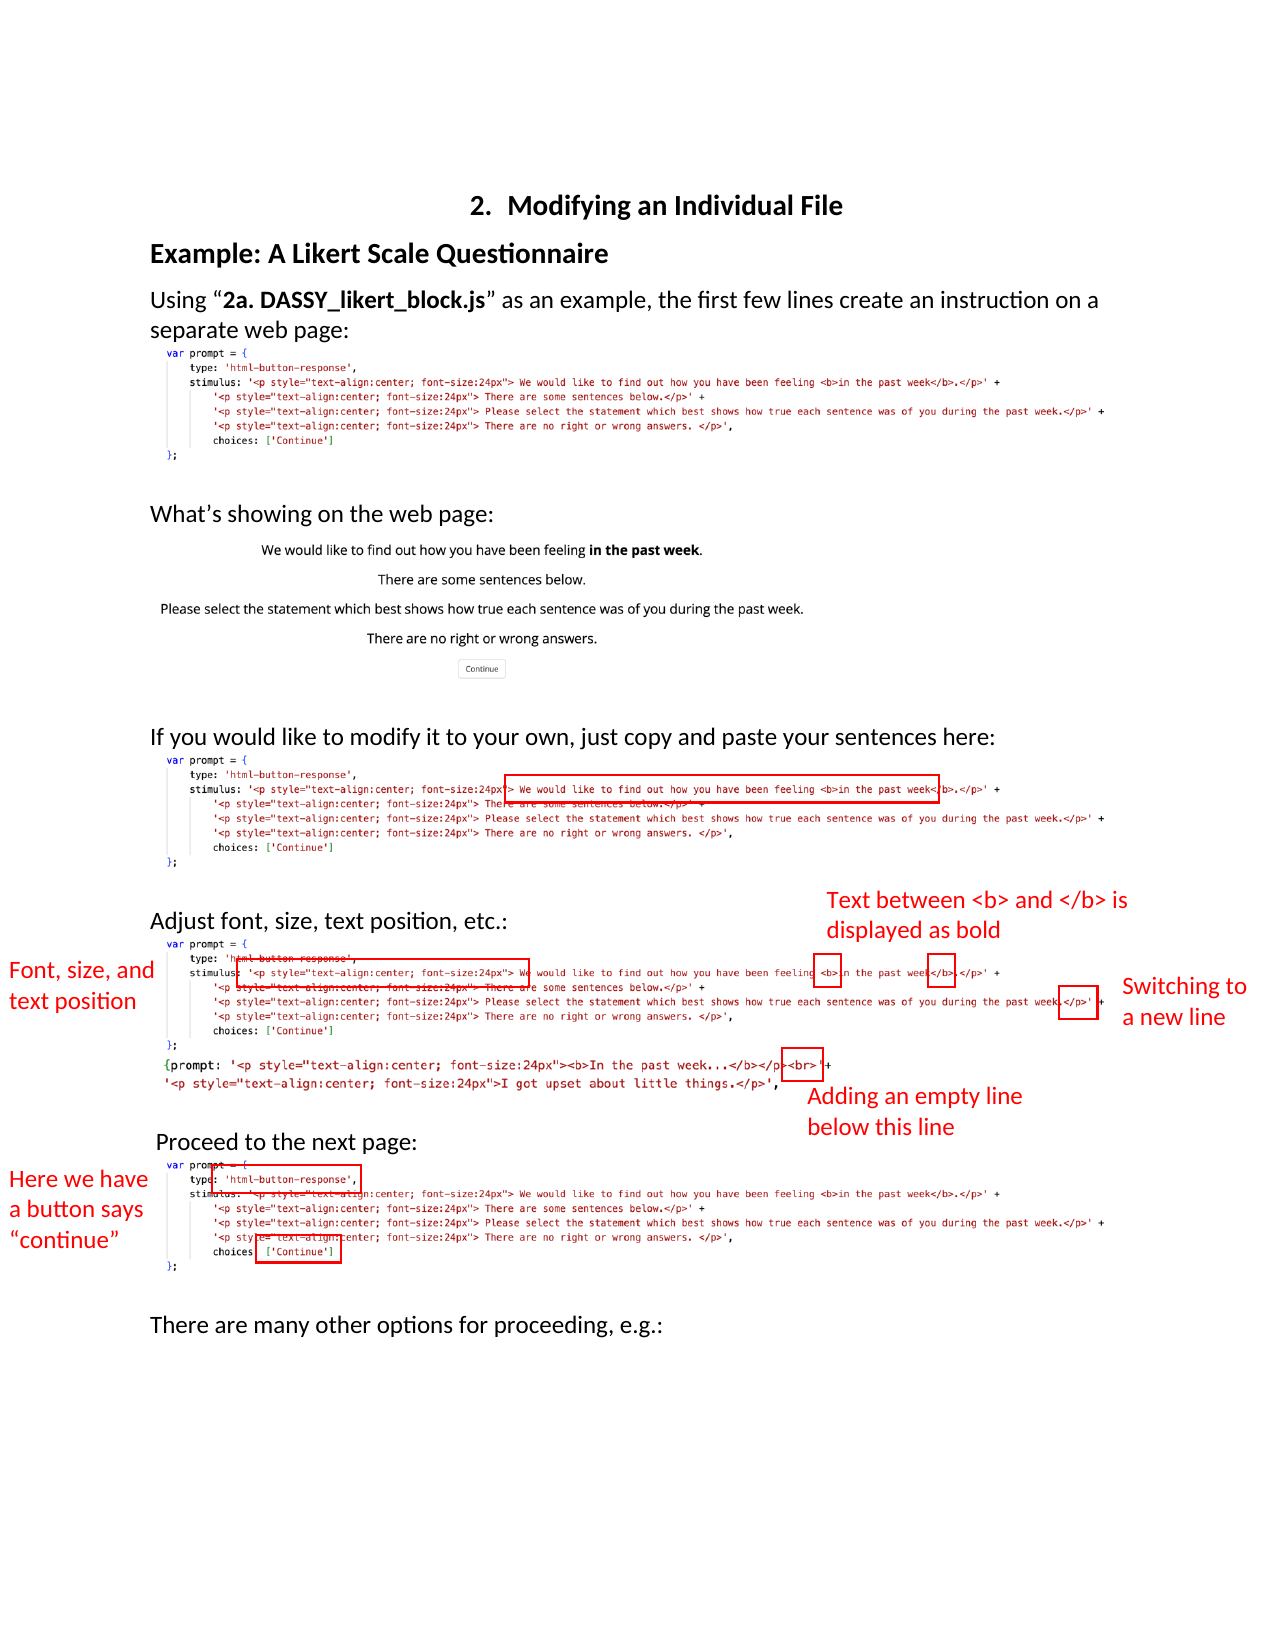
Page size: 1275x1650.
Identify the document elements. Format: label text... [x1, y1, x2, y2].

text Proceed to the next page: [150, 1126, 1125, 1156]
subtitle Modifying an Individual File [187, 187, 1125, 223]
picture [150, 751, 1125, 875]
picture [150, 344, 1125, 468]
text There are many other options for proceeding, e.g.: [150, 1309, 1125, 1340]
picture [150, 528, 828, 691]
text What’s showing on the web page: [150, 498, 1125, 528]
picture [150, 935, 1125, 1096]
picture [150, 1156, 1125, 1279]
text Adjust font, size, text position, etc.: [150, 905, 1125, 935]
text If you would like to modify it to your own, just copy and paste your sentences here: [150, 721, 1125, 751]
subtitle Example: A Likert Scale Questionnaire [150, 236, 1125, 271]
text Using “2a. DASSY_likert_block.js” as an example, the first few lines create an instruction on a separate web page: [150, 284, 1125, 344]
